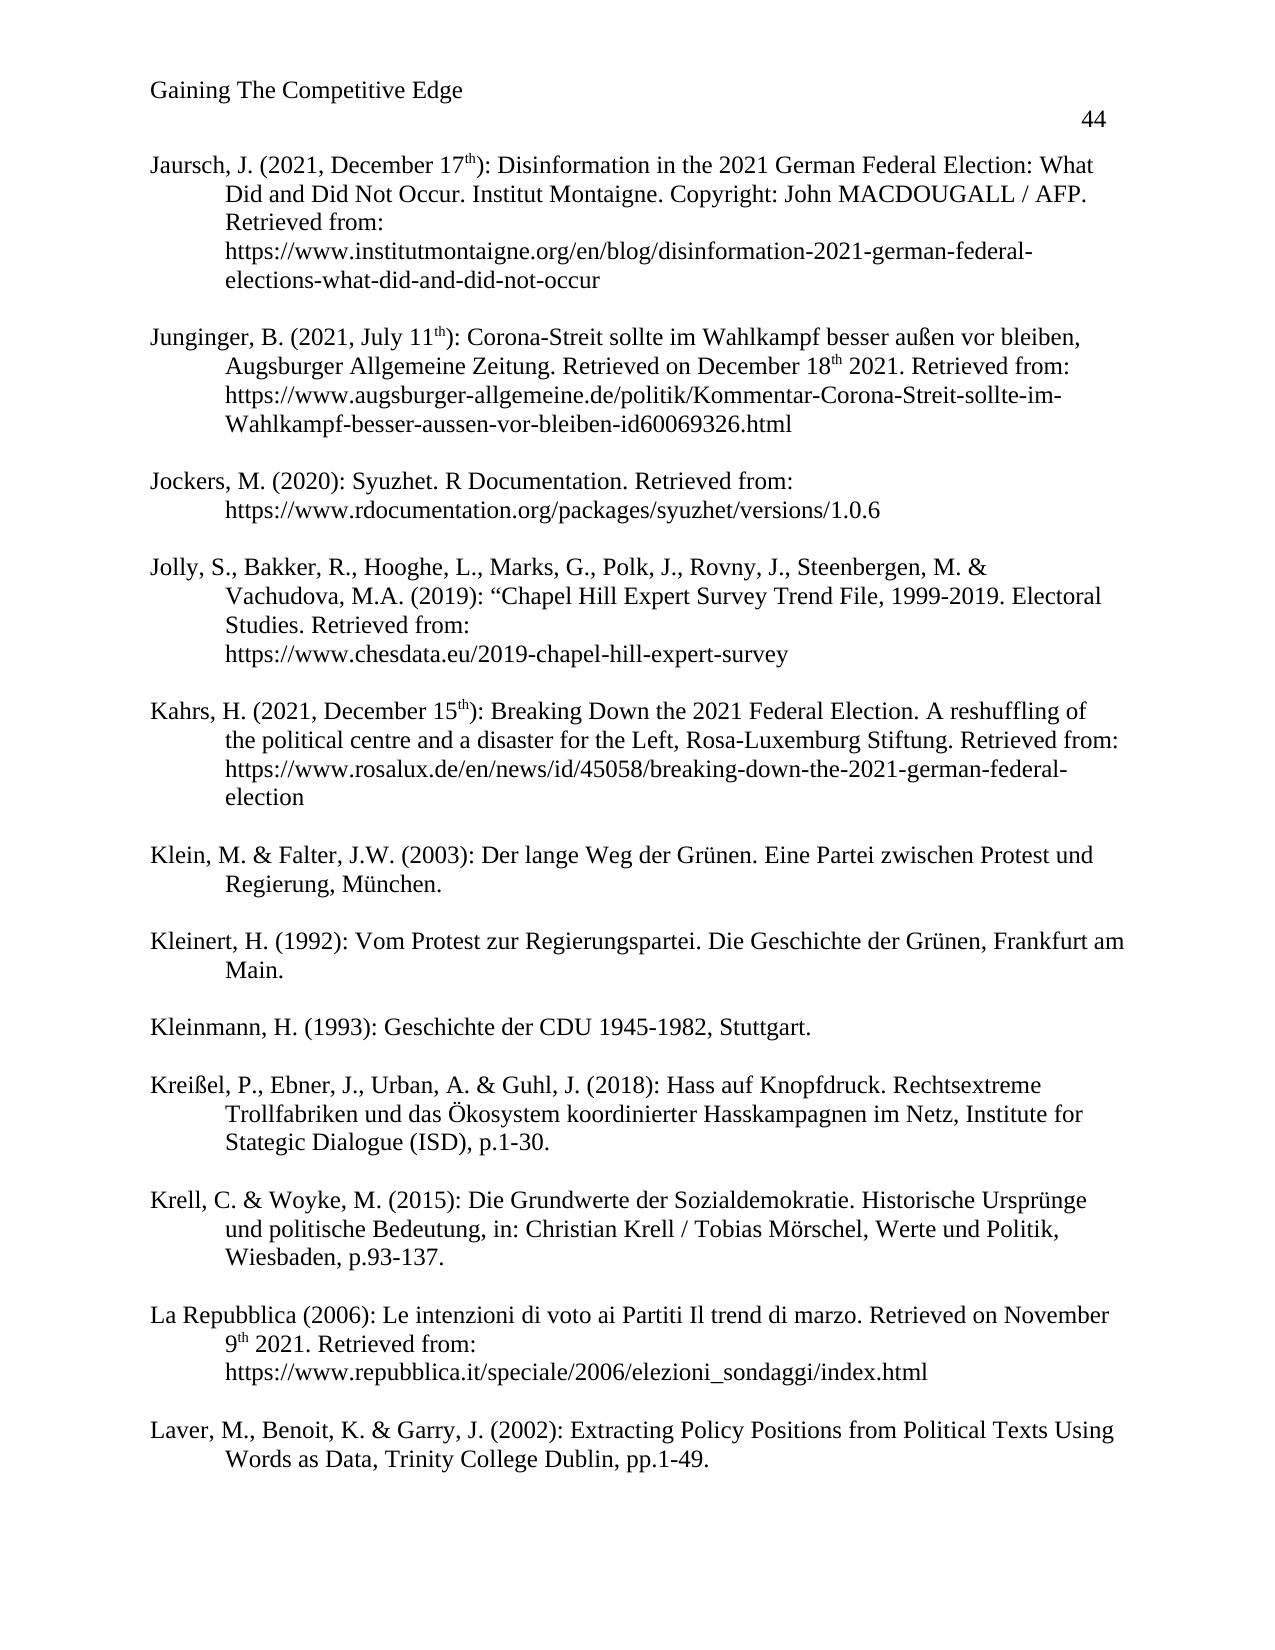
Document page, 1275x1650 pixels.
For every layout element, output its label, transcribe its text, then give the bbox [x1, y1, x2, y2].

text https://www.augsburger-allgemeine.de/politik/Kommentar-Corona-Streit-sollte-im-Wahlkampf-besser-aussen-vor-bleiben-id60069326.html [225, 380, 1125, 437]
text Regierung, München. [150, 869, 1125, 897]
text Vachudova, M.A. (2019): “Chapel Hill Expert Survey Trend File, 1999-2019. Electoral Studies. Retrieved from: [225, 581, 1125, 639]
text Jockers, M. (2020): Syuzhet. R Documentation. Retrieved from: [150, 466, 1125, 495]
text und politische Bedeutung, in: Christian Krell / Tobias Mörschel, Werte und Politik, Wiesbaden, p.93-137. [225, 1214, 1125, 1271]
text Junginger, B. (2021, July 11th): Corona-Streit sollte im Wahlkampf besser außen vor bleiben, [150, 322, 1125, 351]
text https://www.chesdata.eu/2019-chapel-hill-expert-survey [150, 639, 1125, 667]
text Jolly, S., Bakker, R., Hooghe, L., Marks, G., Polk, J., Rovny, J., Steenbergen, M. & [150, 552, 1125, 581]
text https://www.institutmontaigne.org/en/blog/disinformation-2021-german-federal-elections-what-did-and-did-not-occur [225, 236, 1125, 294]
text the political centre and a disaster for the Left, Rosa-Luxemburg Stiftung. Retrieved from: [150, 725, 1125, 754]
text https://www.repubblica.it/speciale/2006/elezioni_sondaggi/index.html [150, 1357, 1125, 1386]
text Laver, M., Benoit, K. & Garry, J. (2002): Extracting Policy Positions from Political Texts Using [150, 1415, 1125, 1444]
text Main. [150, 955, 1125, 984]
text Klein, M. & Falter, J.W. (2003): Der lange Weg der Grünen. Eine Partei zwischen Protest und [150, 840, 1125, 869]
text Augsburger Allgemeine Zeitung. Retrieved on December 18th 2021. Retrieved from: [150, 351, 1125, 380]
text Did and Did Not Occur. Institut Montaigne. Copyright: John MACDOUGALL / AFP. Retrieved from: [225, 179, 1125, 236]
text 9th 2021. Retrieved from: [150, 1329, 1125, 1357]
text https://www.rosalux.de/en/news/id/45058/breaking-down-the-2021-german-federal-election [225, 754, 1125, 811]
text Kleinert, H. (1992): Vom Protest zur Regierungspartei. Die Geschichte der Grünen, Frankfurt am [150, 926, 1125, 955]
text https://www.rdocumentation.org/packages/syuzhet/versions/1.0.6 [150, 495, 1125, 524]
text Trollfabriken und das Ökosystem koordinierter Hasskampagnen im Netz, Institute for [150, 1099, 1125, 1127]
text Words as Data, Trinity College Dublin, pp.1-49. [150, 1444, 1125, 1472]
text Kreißel, P., Ebner, J., Urban, A. & Guhl, J. (2018): Hass auf Knopfdruck. Rechtsextreme [150, 1070, 1125, 1099]
text Jaursch, J. (2021, December 17th): Disinformation in the 2021 German Federal Election: What [150, 150, 1125, 179]
text Kleinmann, H. (1993): Geschichte der CDU 1945-1982, Stuttgart. [150, 1012, 1125, 1041]
text Krell, C. & Woyke, M. (2015): Die Grundwerte der Sozialdemokratie. Historische Ursprünge [150, 1185, 1125, 1214]
text Kahrs, H. (2021, December 15th): Breaking Down the 2021 Federal Election. A reshuffling of [150, 696, 1125, 725]
text Stategic Dialogue (ISD), p.1-30. [150, 1127, 1125, 1156]
text La Repubblica (2006): Le intenzioni di voto ai Partiti Il trend di marzo. Retrieved on November [150, 1300, 1125, 1329]
